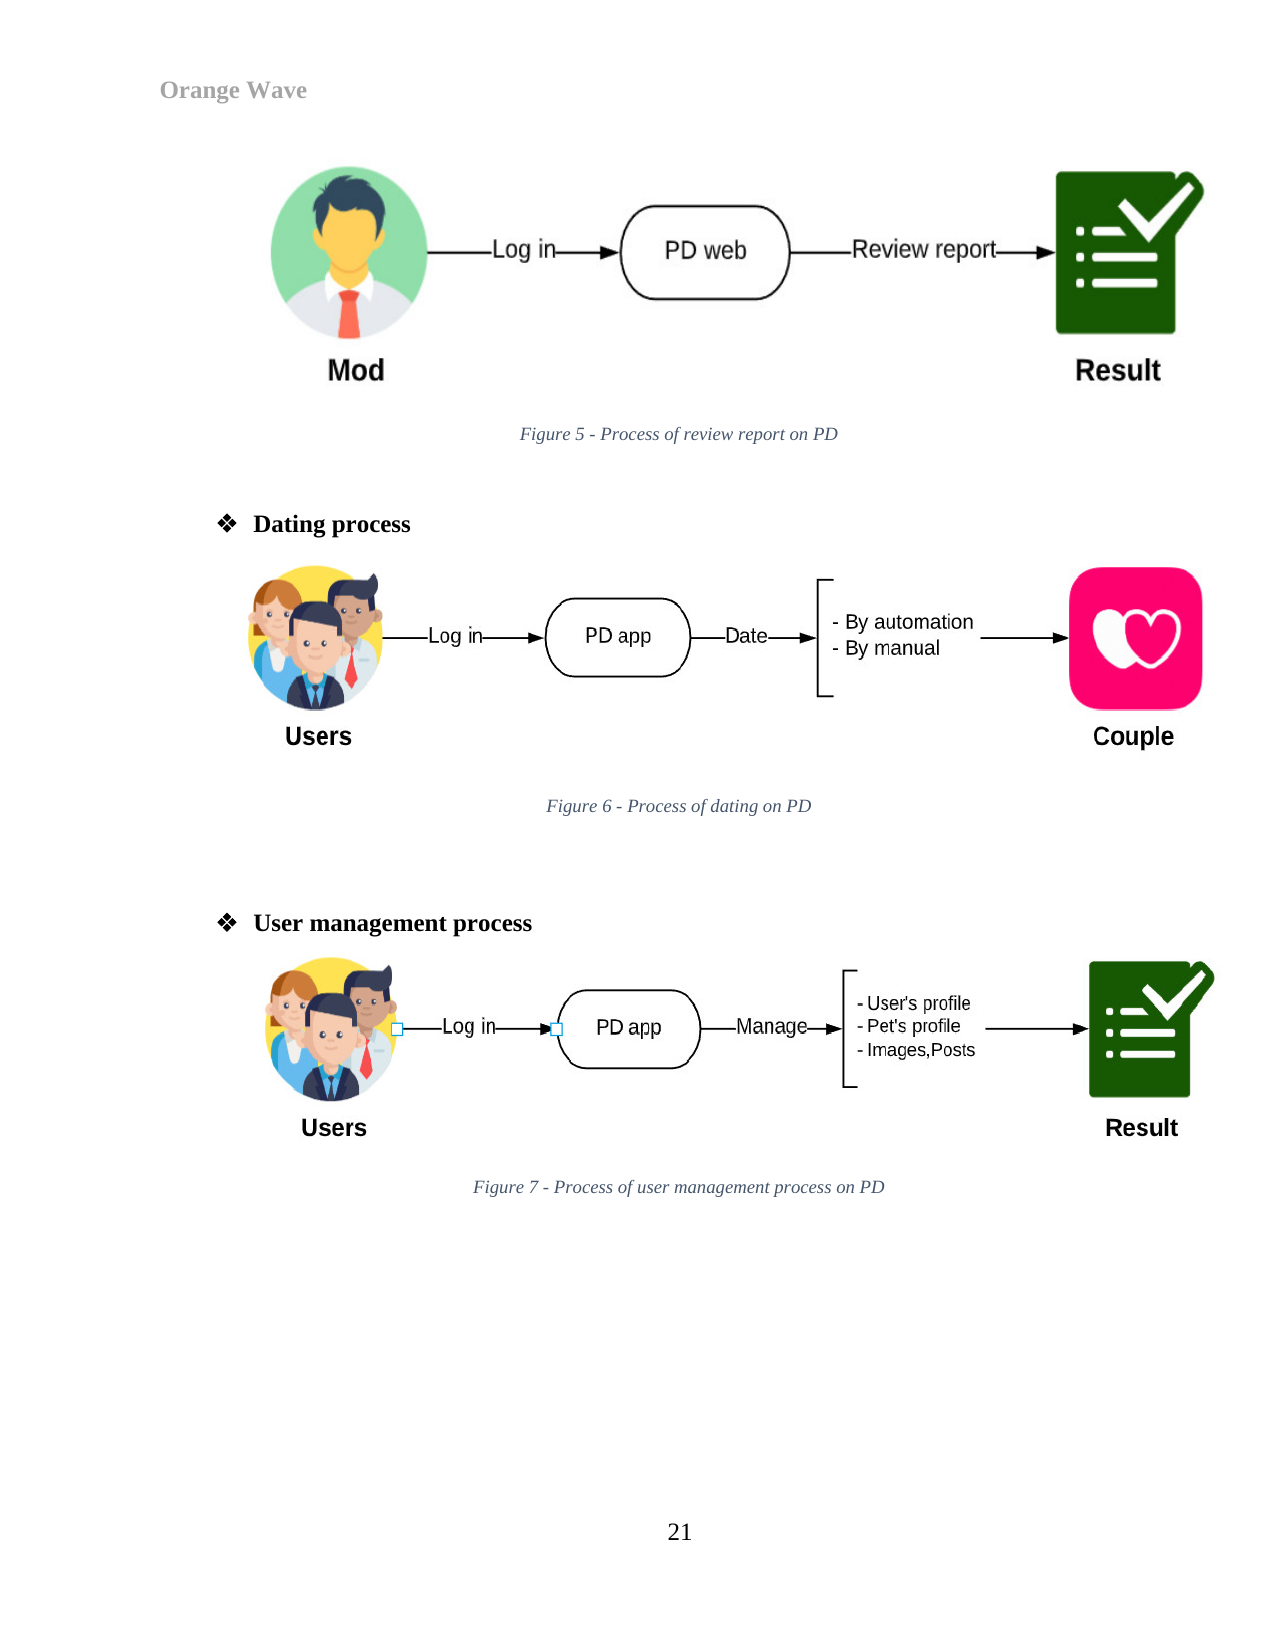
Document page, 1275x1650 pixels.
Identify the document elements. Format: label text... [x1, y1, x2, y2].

picture [234, 551, 1216, 764]
text Figure 6 - Process of dating on PD [159, 795, 1200, 816]
list Dating process [216, 509, 1200, 537]
text Figure 7 - Process of user management process on PD [159, 1176, 1200, 1197]
picture [253, 951, 1222, 1145]
text Figure 5 - Process of review report on PD [159, 423, 1200, 445]
picture [253, 150, 1216, 393]
list User management process [216, 908, 1200, 937]
